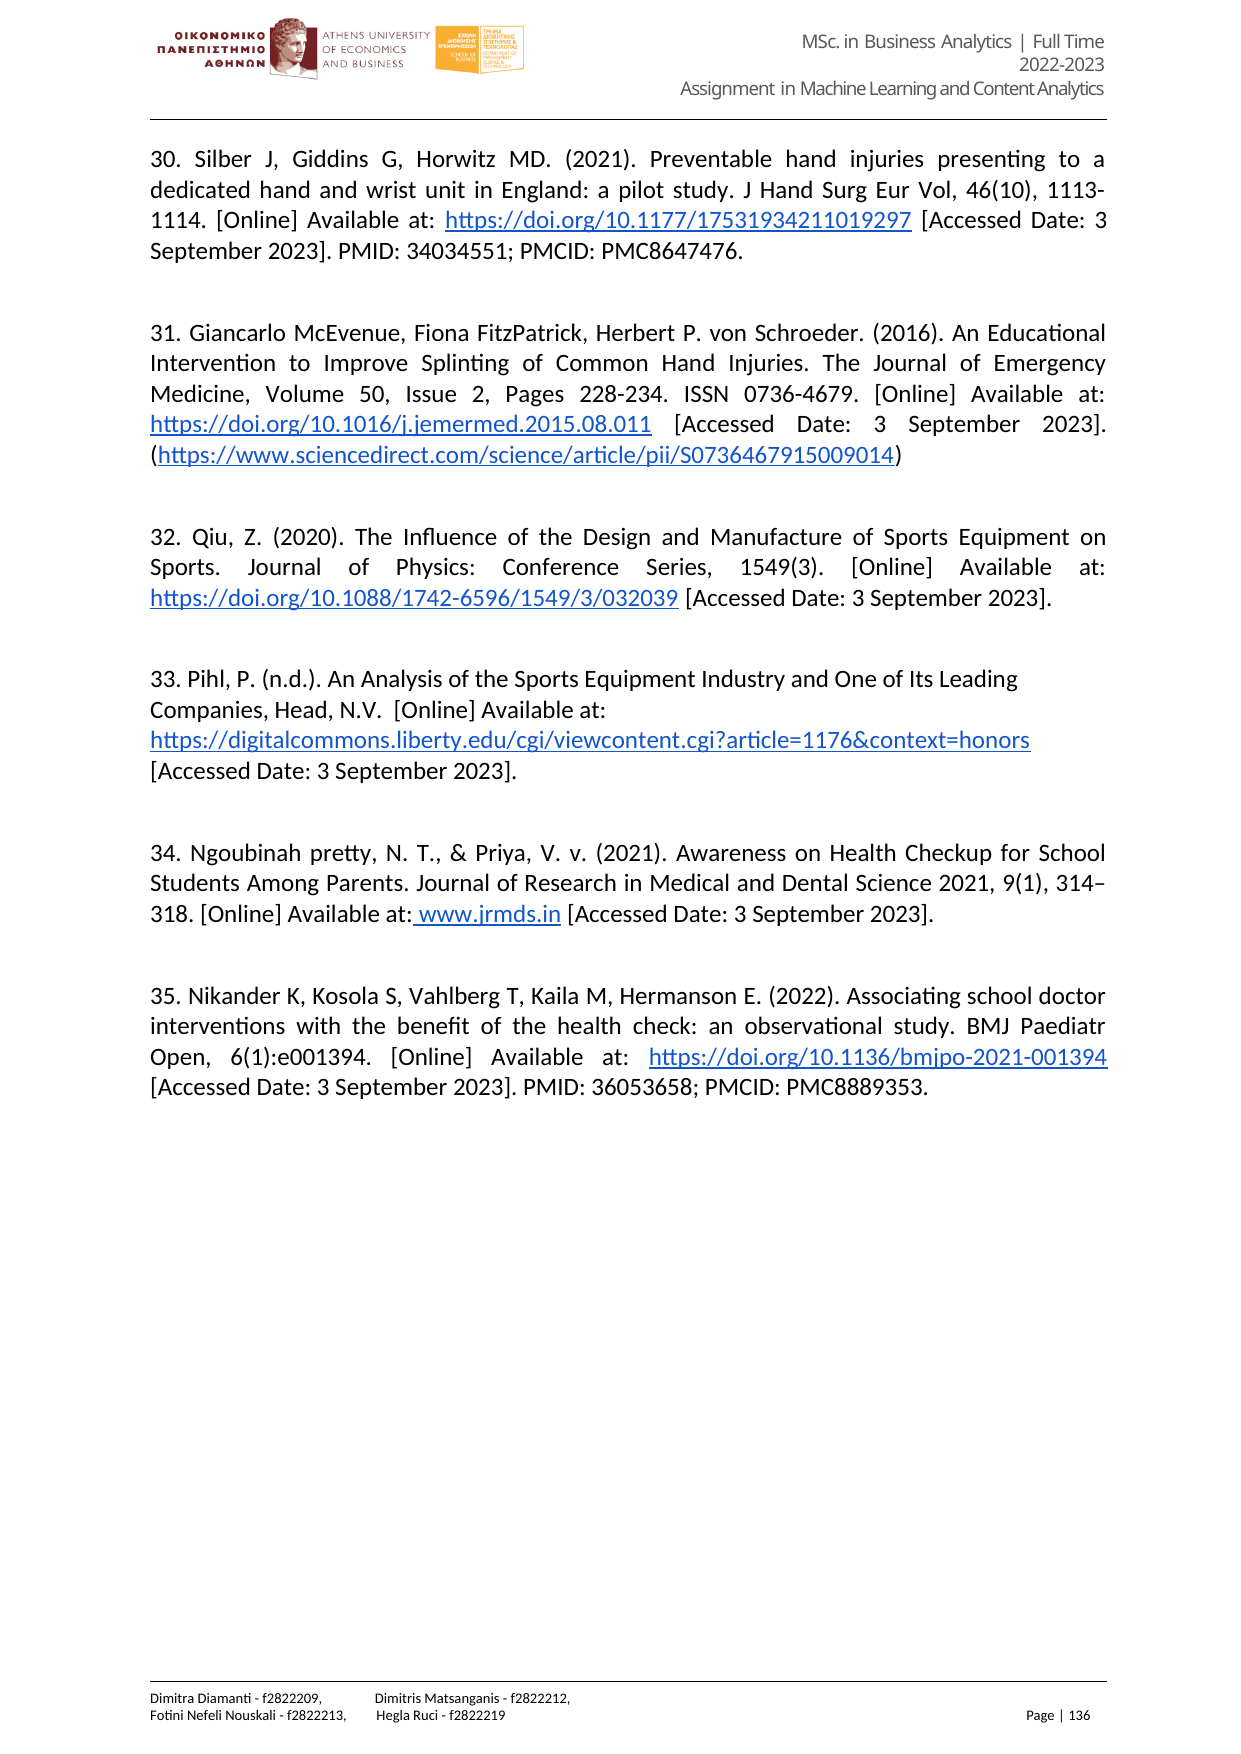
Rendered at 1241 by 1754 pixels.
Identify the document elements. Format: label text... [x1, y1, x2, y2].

text 34. Ngoubinah pretty, N. T., & Priya, V. v. (2021). Awareness on Health Checkup for School Students Among Parents. Journal of Research in Medical and Dental Science 2021, 9(1), 314–318. [Online] Available at: www.jrmds.in [Accessed Date: 3 September 2023]. [150, 837, 1107, 929]
text 35. Nikander K, Kosola S, Vahlberg T, Kaila M, Hermanson E. (2022). Associating school doctor interventions with the benefit of the health check: an observational study. BMJ Paediatr Open, 6(1):e001394. [Online] Available at: https://doi.org/10.1136/bmjpo-2021-001394 [Accessed Date: 3 September 2023]. PMID: 36053658; PMCID: PMC8889353. [150, 980, 1107, 1102]
text 30. Silber J, Giddins G, Horwitz MD. (2021). Preventable hand injuries presenting to a dedicated hand and wrist unit in England: a pilot study. J Hand Surg Eur Vol, 46(10), 1113-1114. [Online] Available at: https://doi.org/10.1177/17531934211019297 [Accessed Date: 3 September 2023]. PMID: 34034551; PMCID: PMC8647476. [150, 143, 1107, 265]
text 32. Qiu, Z. (2020). The Influence of the Design and Manufacture of Sports Equipment on Sports. Journal of Physics: Conference Series, 1549(3). [Online] Available at: https://doi.org/10.1088/1742-6596/1549/3/032039 [Accessed Date: 3 September 2023]. [150, 521, 1107, 612]
text 31. Giancarlo McEvenue, Fiona FitzPatrick, Herbert P. von Schroeder. (2016). An Educational Intervention to Improve Splinting of Common Hand Injuries. The Journal of Emergency Medicine, Volume 50, Issue 2, Pages 228-234. ISSN 0736-4679. [Online] Available at: https://doi.org/10.1016/j.jemermed.2015.08.011 [Accessed Date: 3 September 2023]. (https://www.sciencedirect.com/science/article/pii/S0736467915009014) [150, 317, 1107, 469]
picture [151, 17, 526, 82]
text 33. Pihl, P. (n.d.). An Analysis of the Sports Equipment Industry and One of Its Leading Companies, Head, N.V. [Online] Available at: https://digitalcommons.liberty.edu/cgi/viewcontent.cgi?article=1176&context=honors [Accessed Date: 3 September 2023]. [150, 664, 1107, 786]
